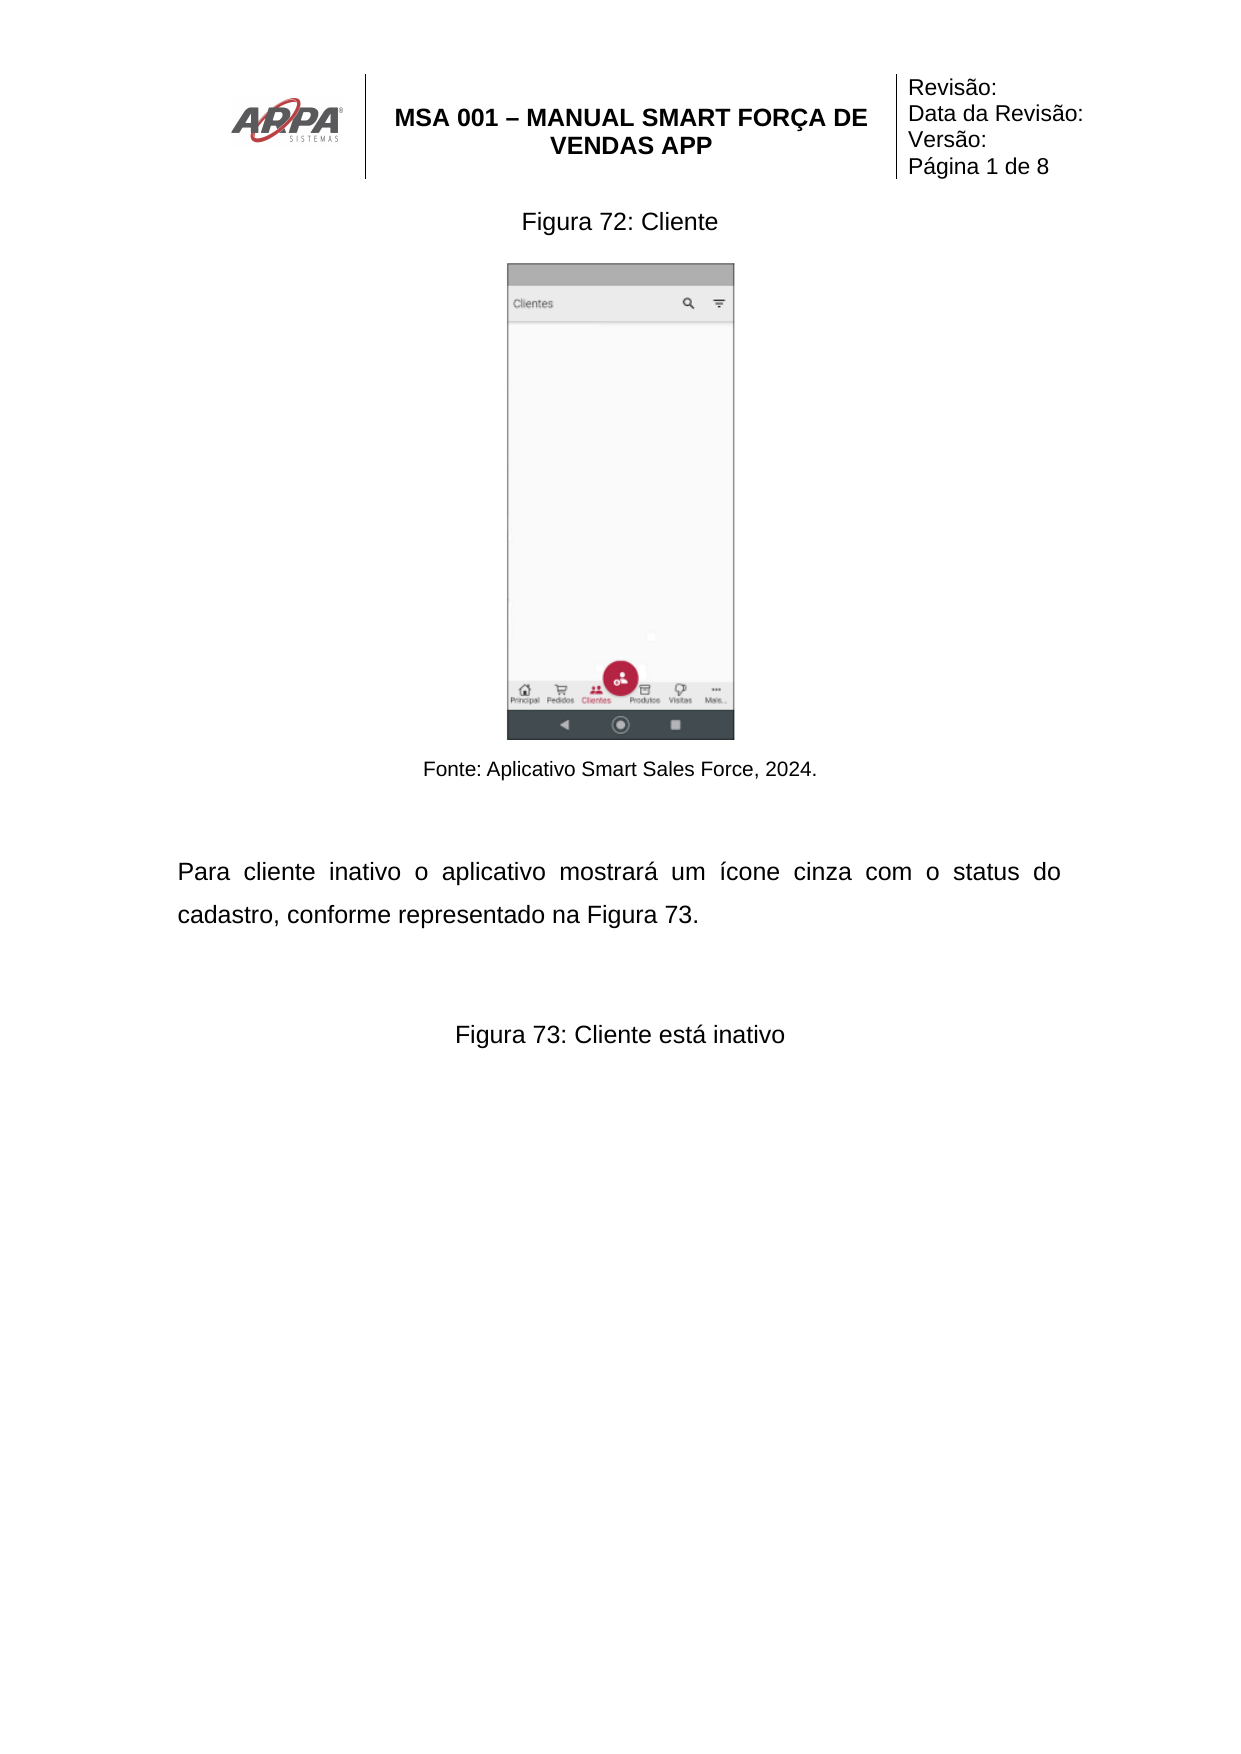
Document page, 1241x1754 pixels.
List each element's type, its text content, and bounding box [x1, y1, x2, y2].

picture [493, 252, 747, 740]
text Figura 72: Cliente [177, 207, 1063, 236]
text Para cliente inativo o aplicativo mostrará um ícone cinza com o status do cadastro, conforme representado na Figura 73. [177, 857, 1063, 929]
text Figura 73: Cliente está inativo [177, 1019, 1063, 1048]
picture [231, 98, 343, 147]
text Fonte: Aplicativo Smart Sales Force, 2024. [177, 756, 1063, 780]
